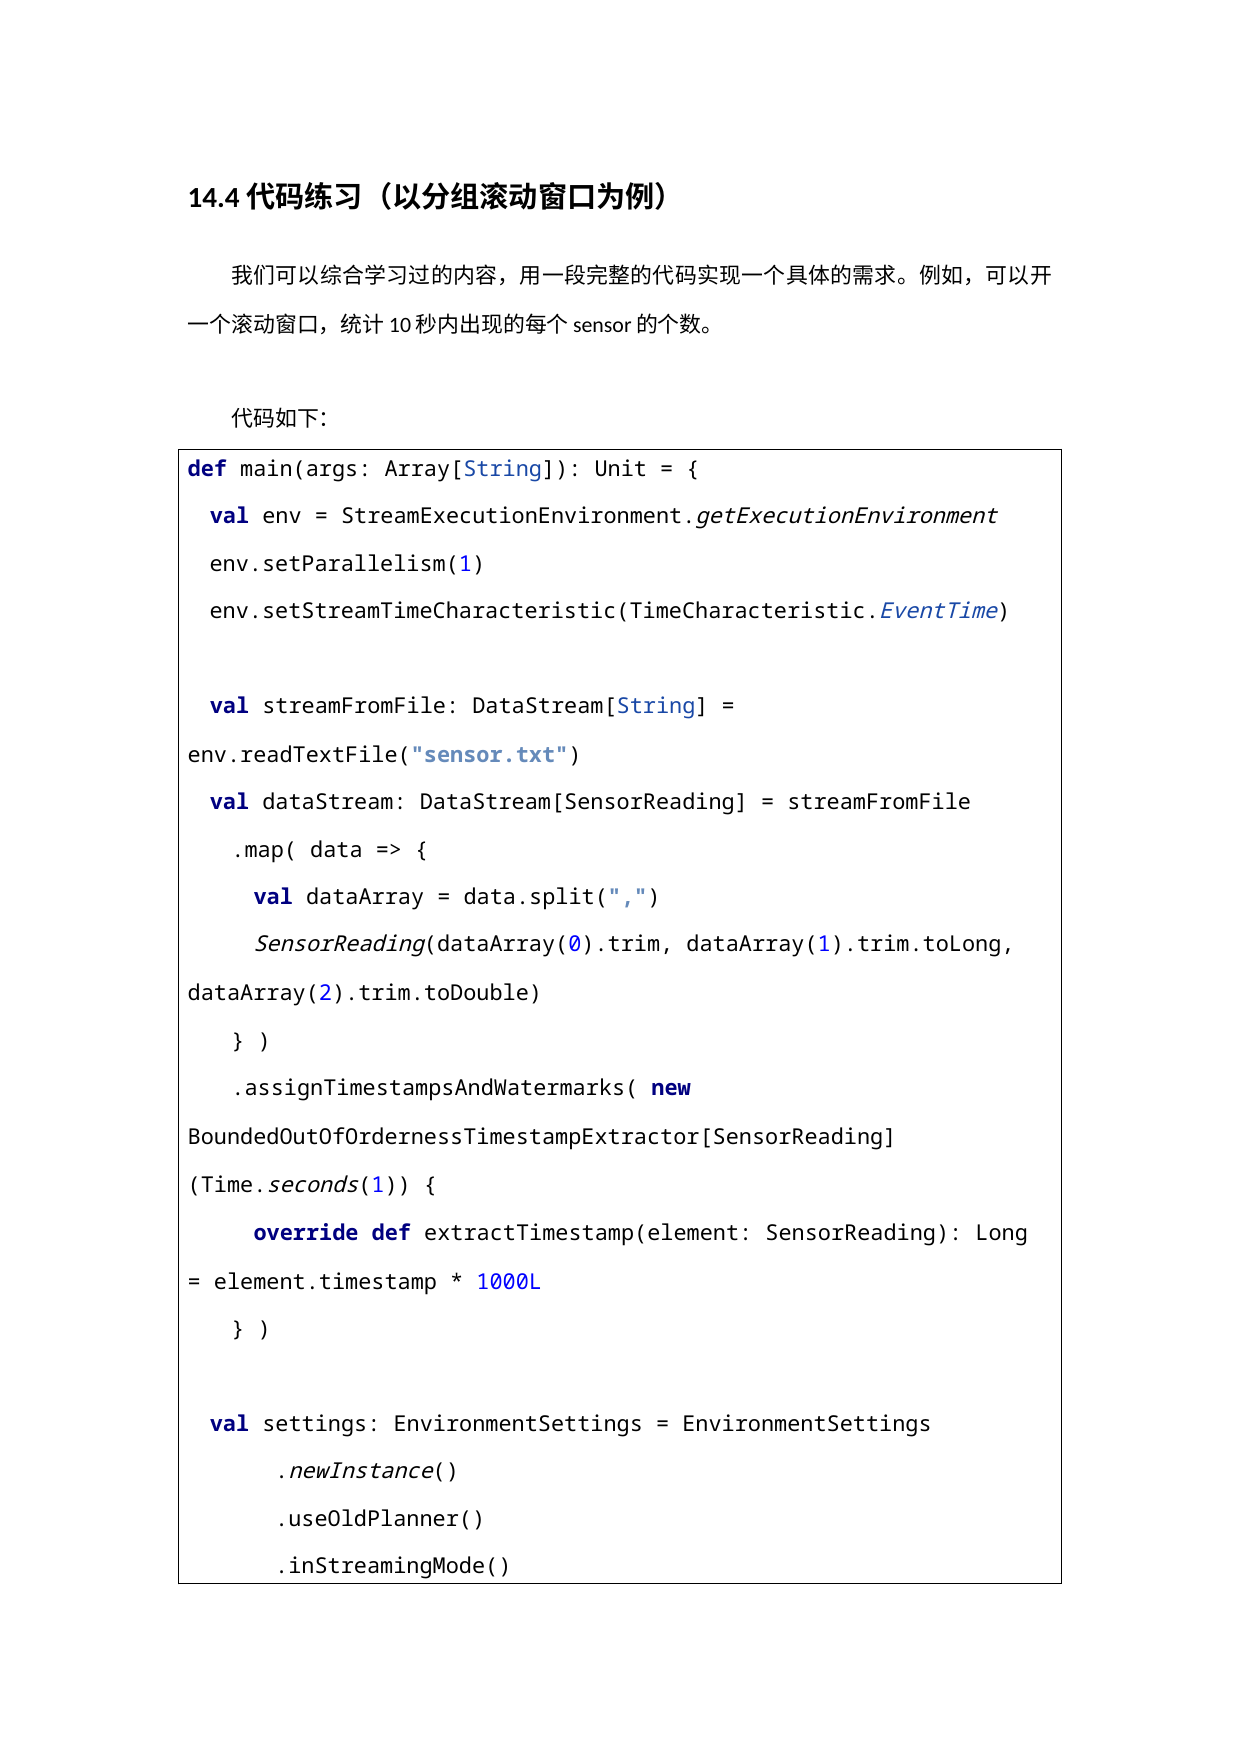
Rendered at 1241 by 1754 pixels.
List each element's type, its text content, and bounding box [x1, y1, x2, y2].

text .useOldPlanner() [179, 1498, 1061, 1534]
text .newInstance() [179, 1451, 1061, 1486]
text 代码如下： [187, 400, 1053, 433]
text env.setStreamTimeCharacteristic(TimeCharacteristic.EventTime) [179, 591, 1061, 626]
text .inStreamingMode() [179, 1546, 1061, 1583]
text 我们可以综合学习过的内容，用一段完整的代码实现一个具体的需求。例如，可以开一个滚动窗口，统计10秒内出现的每个sensor的个数。 [187, 257, 1053, 339]
text SensorReading(dataArray(0).trim, dataArray(1).trim.toLong, dataArray(2).trim.toDouble) [179, 924, 1061, 1008]
text override def extractTimestamp(element: SensorReading): Long = element.timestamp * 1000L [179, 1212, 1061, 1297]
text val streamFromFile: DataStream[String] = env.readTextFile("sensor.txt") [179, 686, 1061, 770]
text } ) [179, 1020, 1061, 1056]
text env.setParallelism(1) [179, 543, 1061, 579]
text val settings: EnvironmentSettings = EnvironmentSettings [179, 1403, 1061, 1439]
text } ) [179, 1308, 1061, 1344]
text .map( data => { [179, 829, 1061, 865]
text def main(args: Array[String]): Unit = { [179, 450, 1061, 484]
subtitle 14.4 代码练习（以分组滚动窗口为例） [187, 162, 1053, 227]
text val dataStream: DataStream[SensorReading] = streamFromFile [179, 782, 1061, 817]
text .assignTimestampsAndWatermarks( new BoundedOutOfOrdernessTimestampExtractor[SensorReading](Time.seconds(1)) { [179, 1067, 1061, 1201]
text val env = StreamExecutionEnvironment.getExecutionEnvironment [179, 496, 1061, 532]
text val dataArray = data.split(",") [179, 877, 1061, 912]
